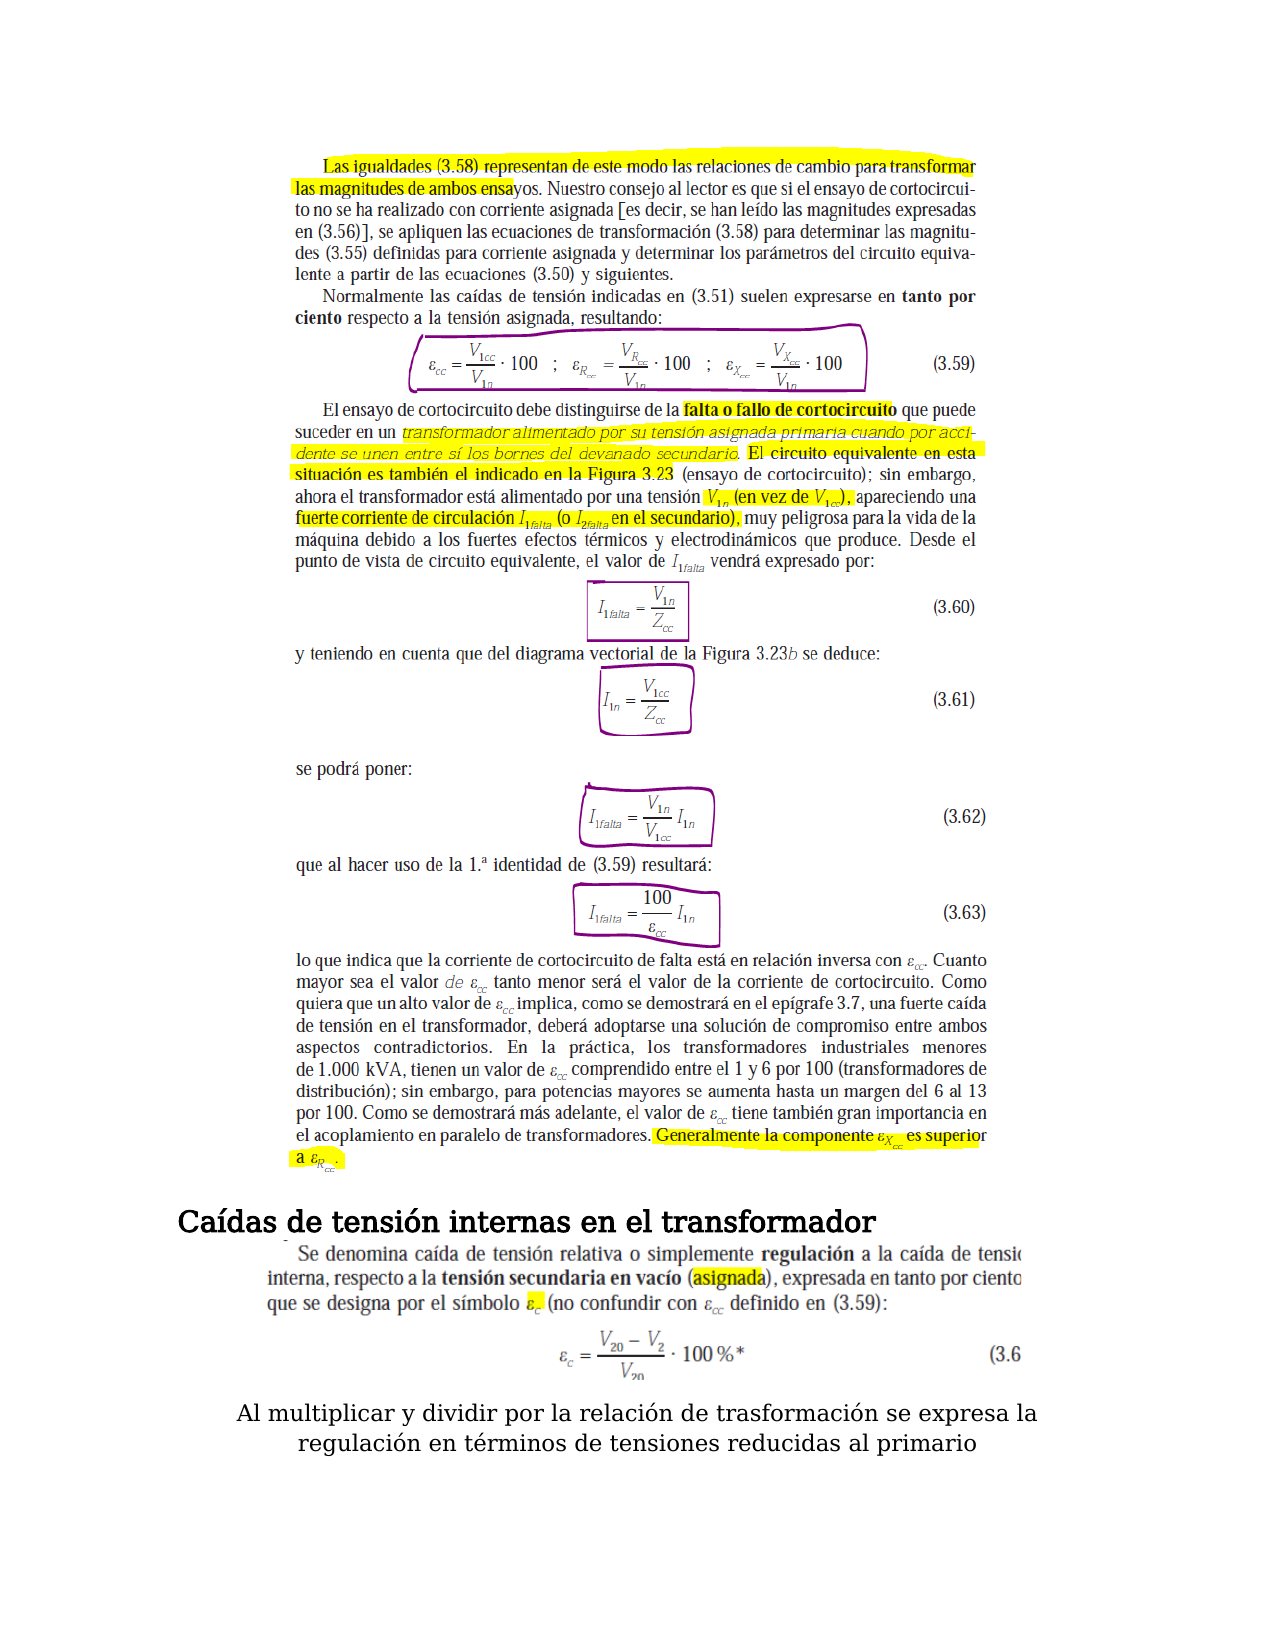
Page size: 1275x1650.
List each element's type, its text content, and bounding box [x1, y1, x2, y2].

picture [277, 753, 998, 1176]
text Al multiplicar y dividir por la relación de trasformación se expresa la regulación en términos de tensiones reducidas al primario [177, 1399, 1098, 1456]
picture [254, 1240, 1022, 1380]
subtitle Caídas de tensión internas en el transformador [177, 1203, 1098, 1238]
picture [289, 147, 986, 736]
